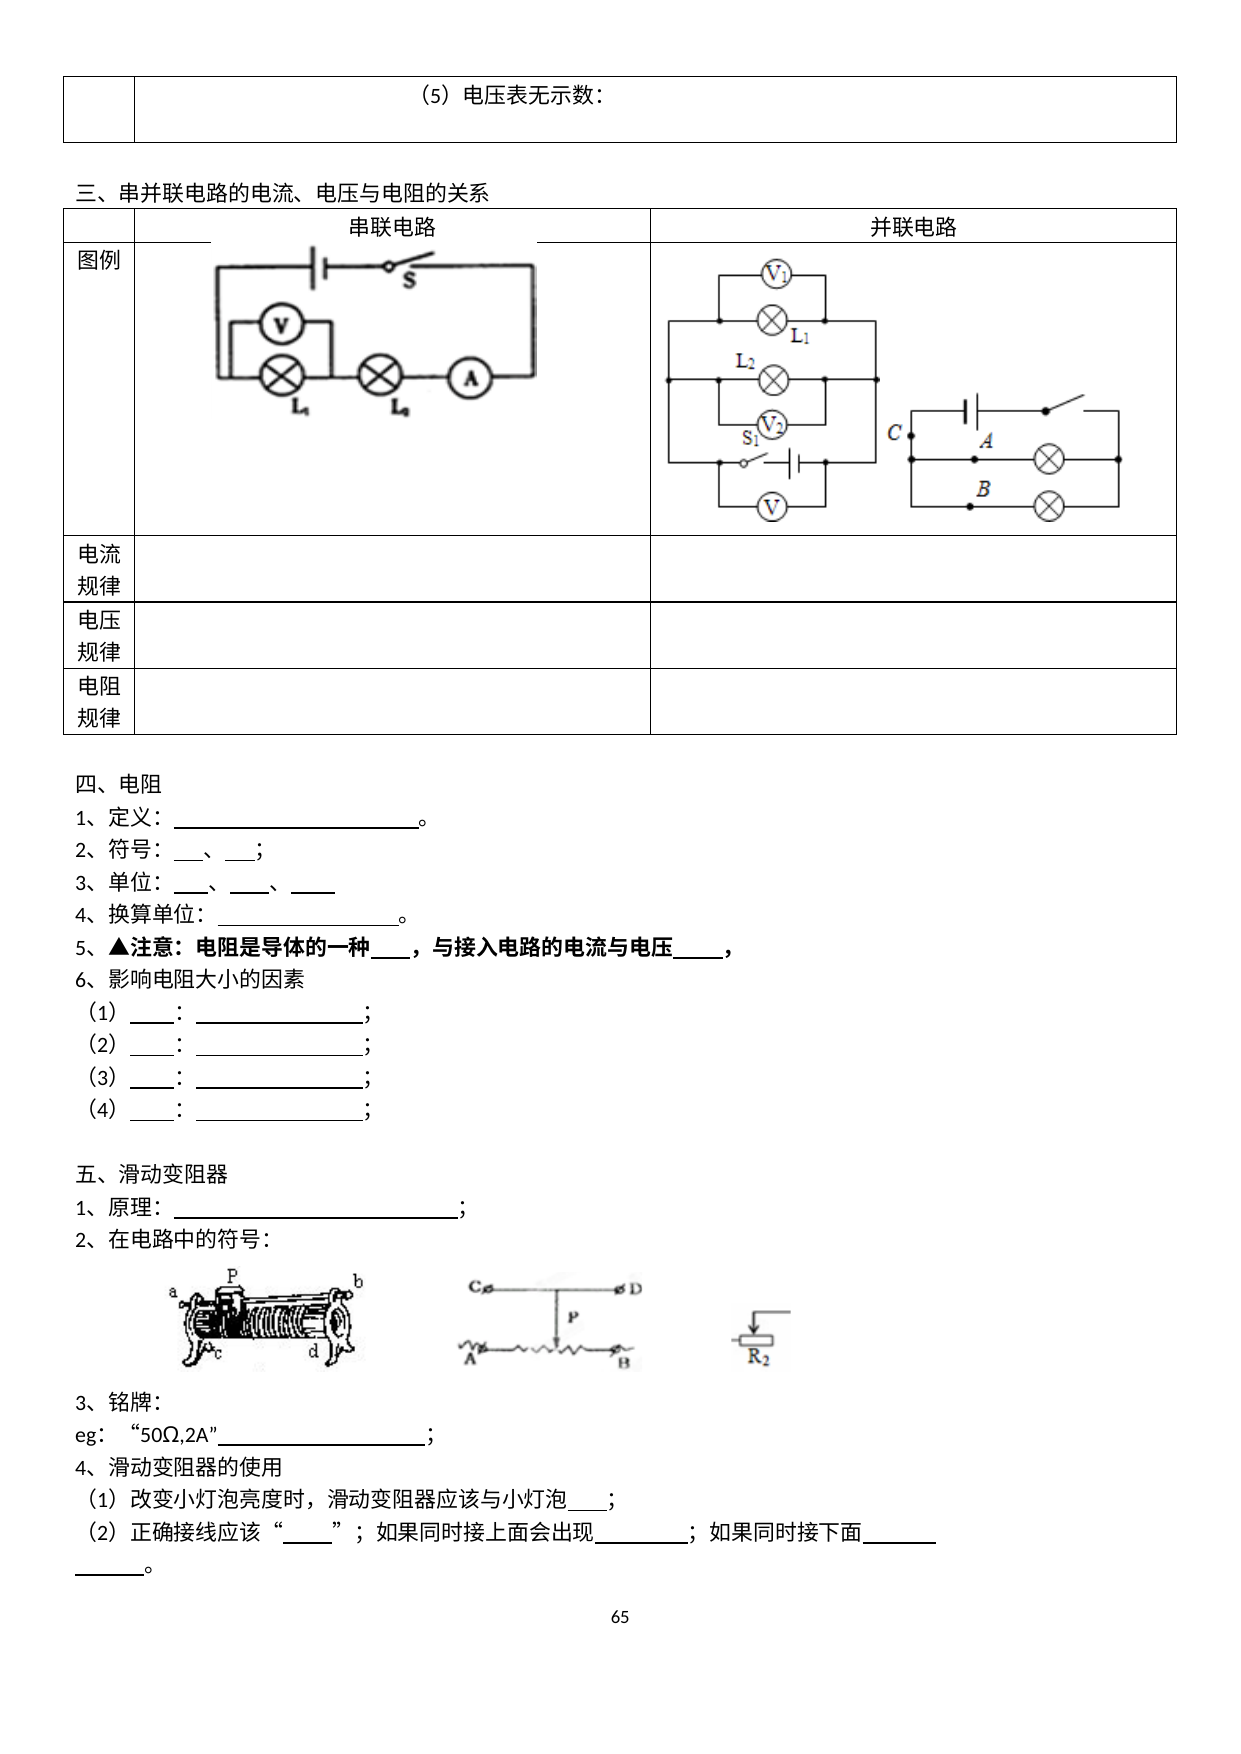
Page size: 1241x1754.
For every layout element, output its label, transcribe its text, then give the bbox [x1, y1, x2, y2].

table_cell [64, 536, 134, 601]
text 1、定义： 。 [75, 799, 1165, 832]
text （2） ： ； [75, 1027, 1165, 1059]
text 。 [75, 1547, 1165, 1579]
picture [211, 242, 537, 419]
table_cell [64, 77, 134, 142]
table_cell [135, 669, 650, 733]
text 3、铭牌： [75, 1384, 1165, 1417]
text 4、换算单位： 。 [75, 897, 1165, 929]
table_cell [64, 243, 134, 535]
text （1） ： ； [75, 994, 1165, 1027]
picture [884, 390, 1123, 522]
text 2、在电路中的符号： [75, 1222, 1165, 1254]
text eg：“50Ω,2A” ； [75, 1417, 1165, 1449]
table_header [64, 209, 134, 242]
text （2）正确接线应该“ ”；如果同时接上面会出现 ；如果同时接下面 [75, 1514, 1165, 1547]
picture [162, 1266, 366, 1372]
text 3、单位： 、 、 [75, 864, 1165, 897]
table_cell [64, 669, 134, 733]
text 4、滑动变阻器的使用 [75, 1449, 1165, 1482]
text （4） ： ； [75, 1092, 1165, 1124]
text 三、串并联电路的电流、电压与电阻的关系 [75, 176, 1165, 208]
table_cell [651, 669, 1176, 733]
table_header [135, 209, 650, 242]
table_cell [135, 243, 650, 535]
picture [662, 256, 880, 522]
picture [731, 1303, 791, 1372]
text 6、影响电阻大小的因素 [75, 962, 1165, 994]
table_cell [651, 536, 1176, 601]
text （3） ： ； [75, 1059, 1165, 1092]
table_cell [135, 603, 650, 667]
text 2、符号： 、 ； [75, 832, 1165, 864]
text 五、滑动变阻器 [75, 1157, 1165, 1189]
text 1、原理： ； [75, 1189, 1165, 1222]
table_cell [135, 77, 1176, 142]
picture [454, 1272, 643, 1372]
text （1）改变小灯泡亮度时，滑动变阻器应该与小灯泡 ； [75, 1482, 1165, 1514]
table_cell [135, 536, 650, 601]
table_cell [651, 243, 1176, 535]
text 四、电阻 [75, 767, 1165, 799]
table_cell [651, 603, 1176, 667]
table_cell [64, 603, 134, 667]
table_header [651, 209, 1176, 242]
text 5、▲注意：电阻是导体的一种 ，与接入电路的电流与电压 ， [75, 929, 1165, 962]
